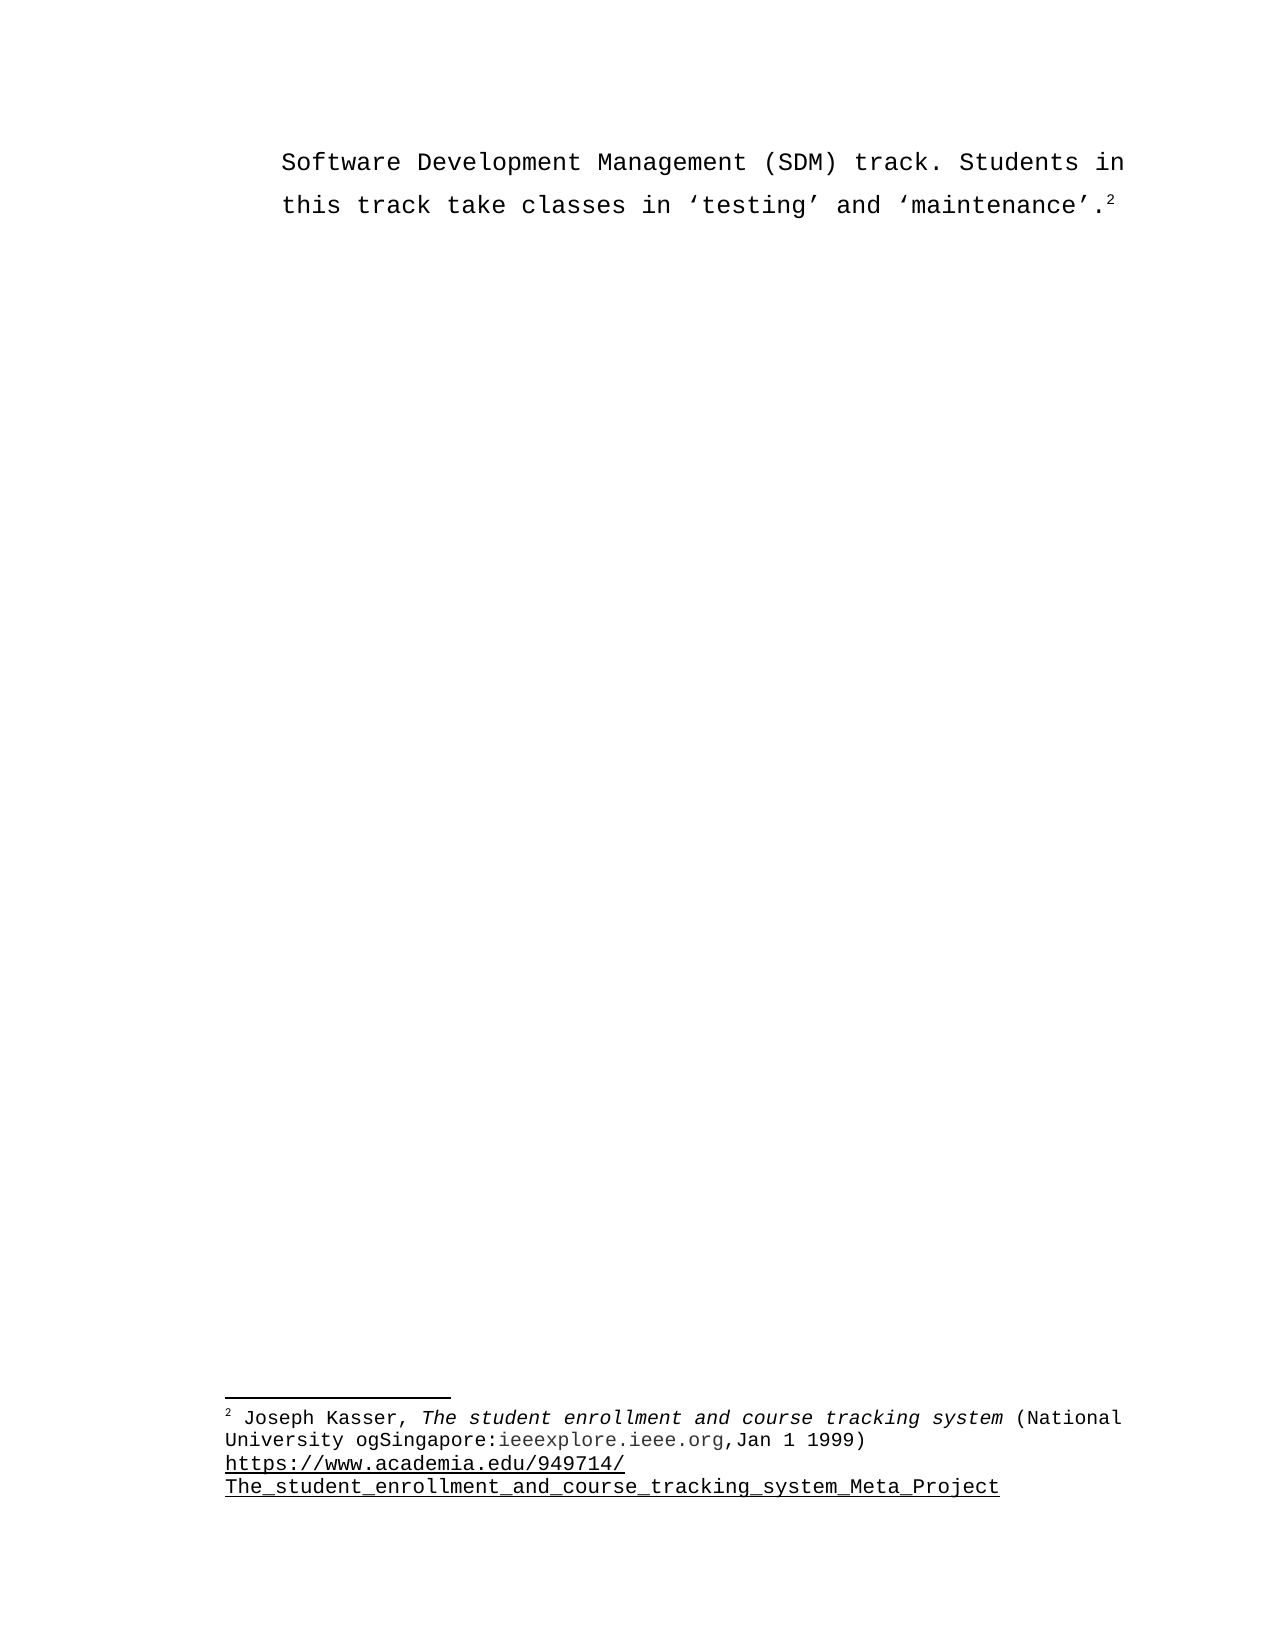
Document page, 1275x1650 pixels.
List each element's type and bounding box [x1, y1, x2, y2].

text [281, 150, 1125, 221]
